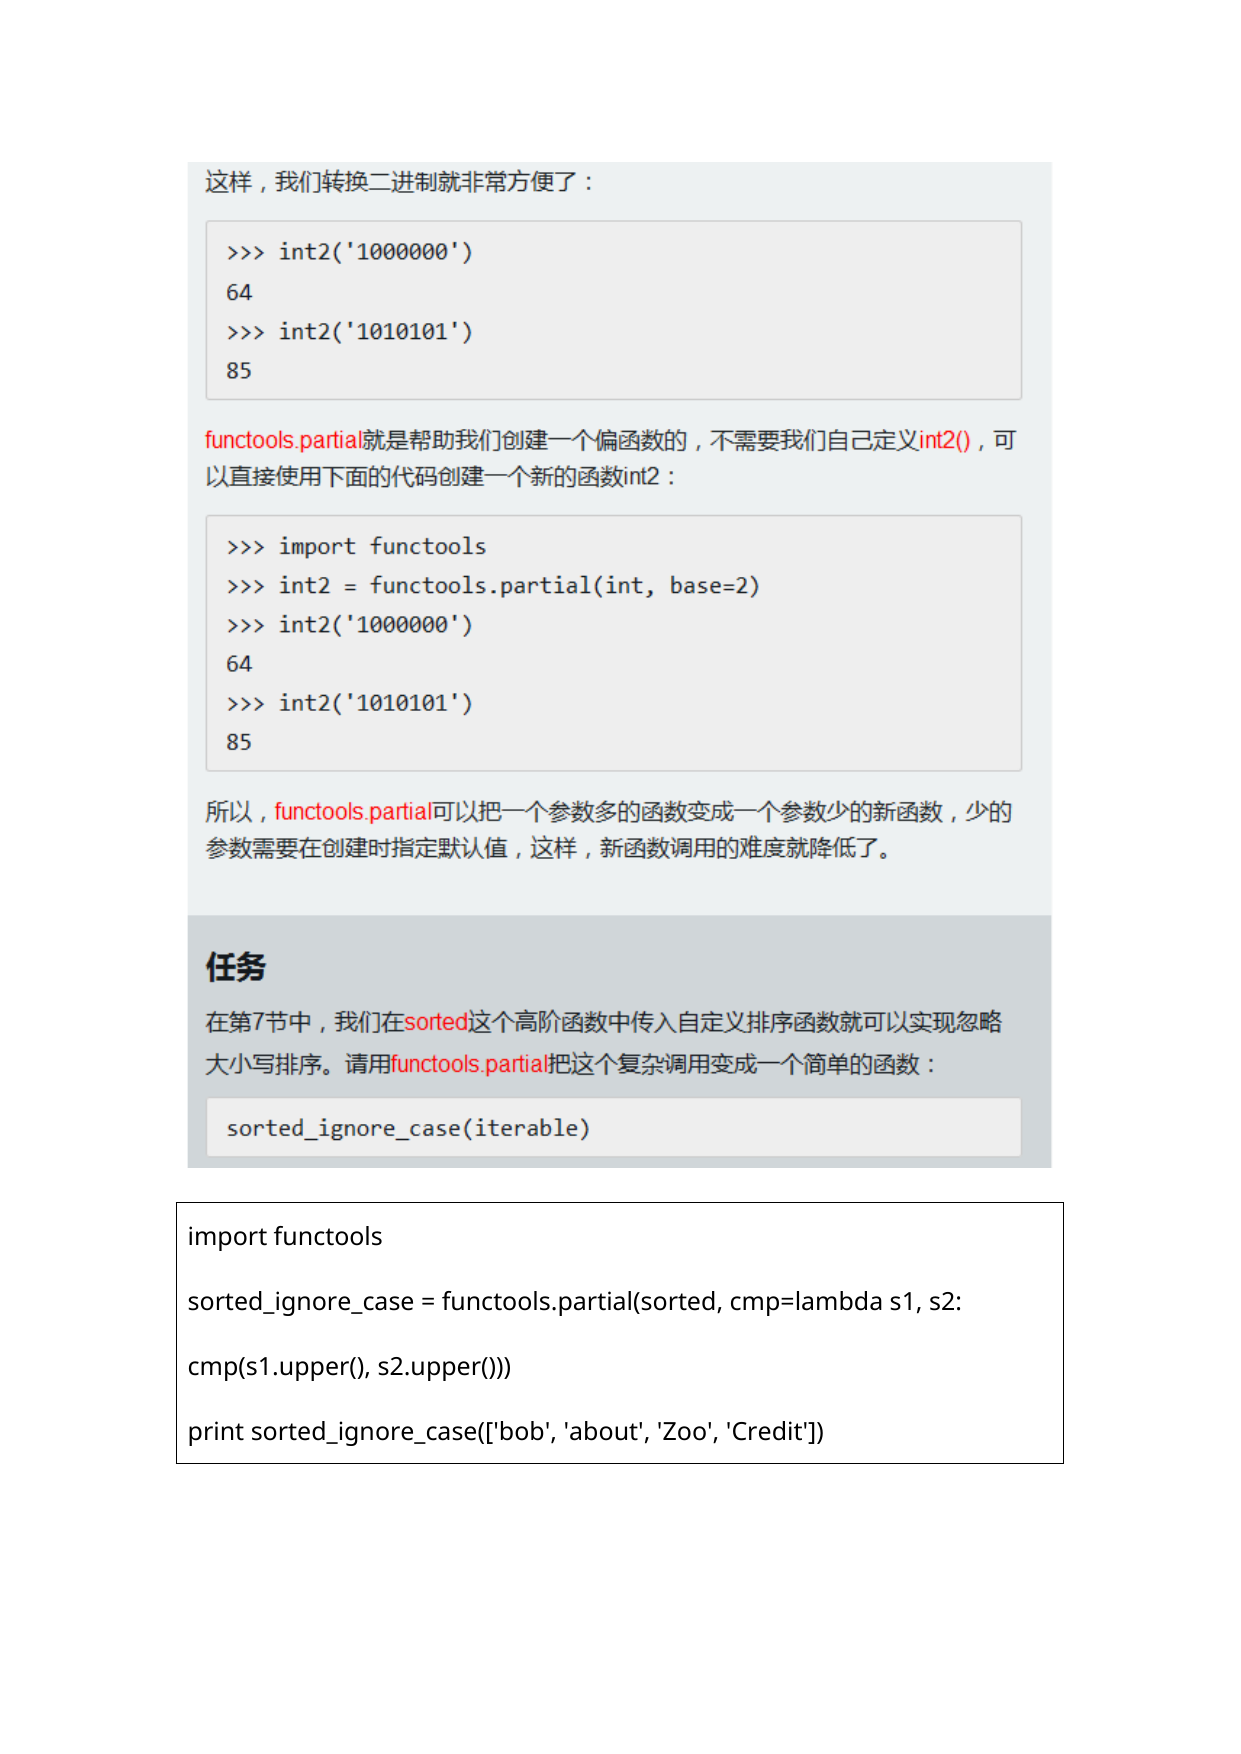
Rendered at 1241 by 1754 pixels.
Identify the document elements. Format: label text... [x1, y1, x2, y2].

table_header import functools sorted_ignore_case = functools.partial(sorted, cmp=lambda s1, s2: cmp(s1.upper(), s2.upper())) print sorted_ignore_case(['bob', 'about', 'Zoo', 'Credit']) [177, 1203, 1063, 1463]
picture [187, 162, 1053, 1168]
